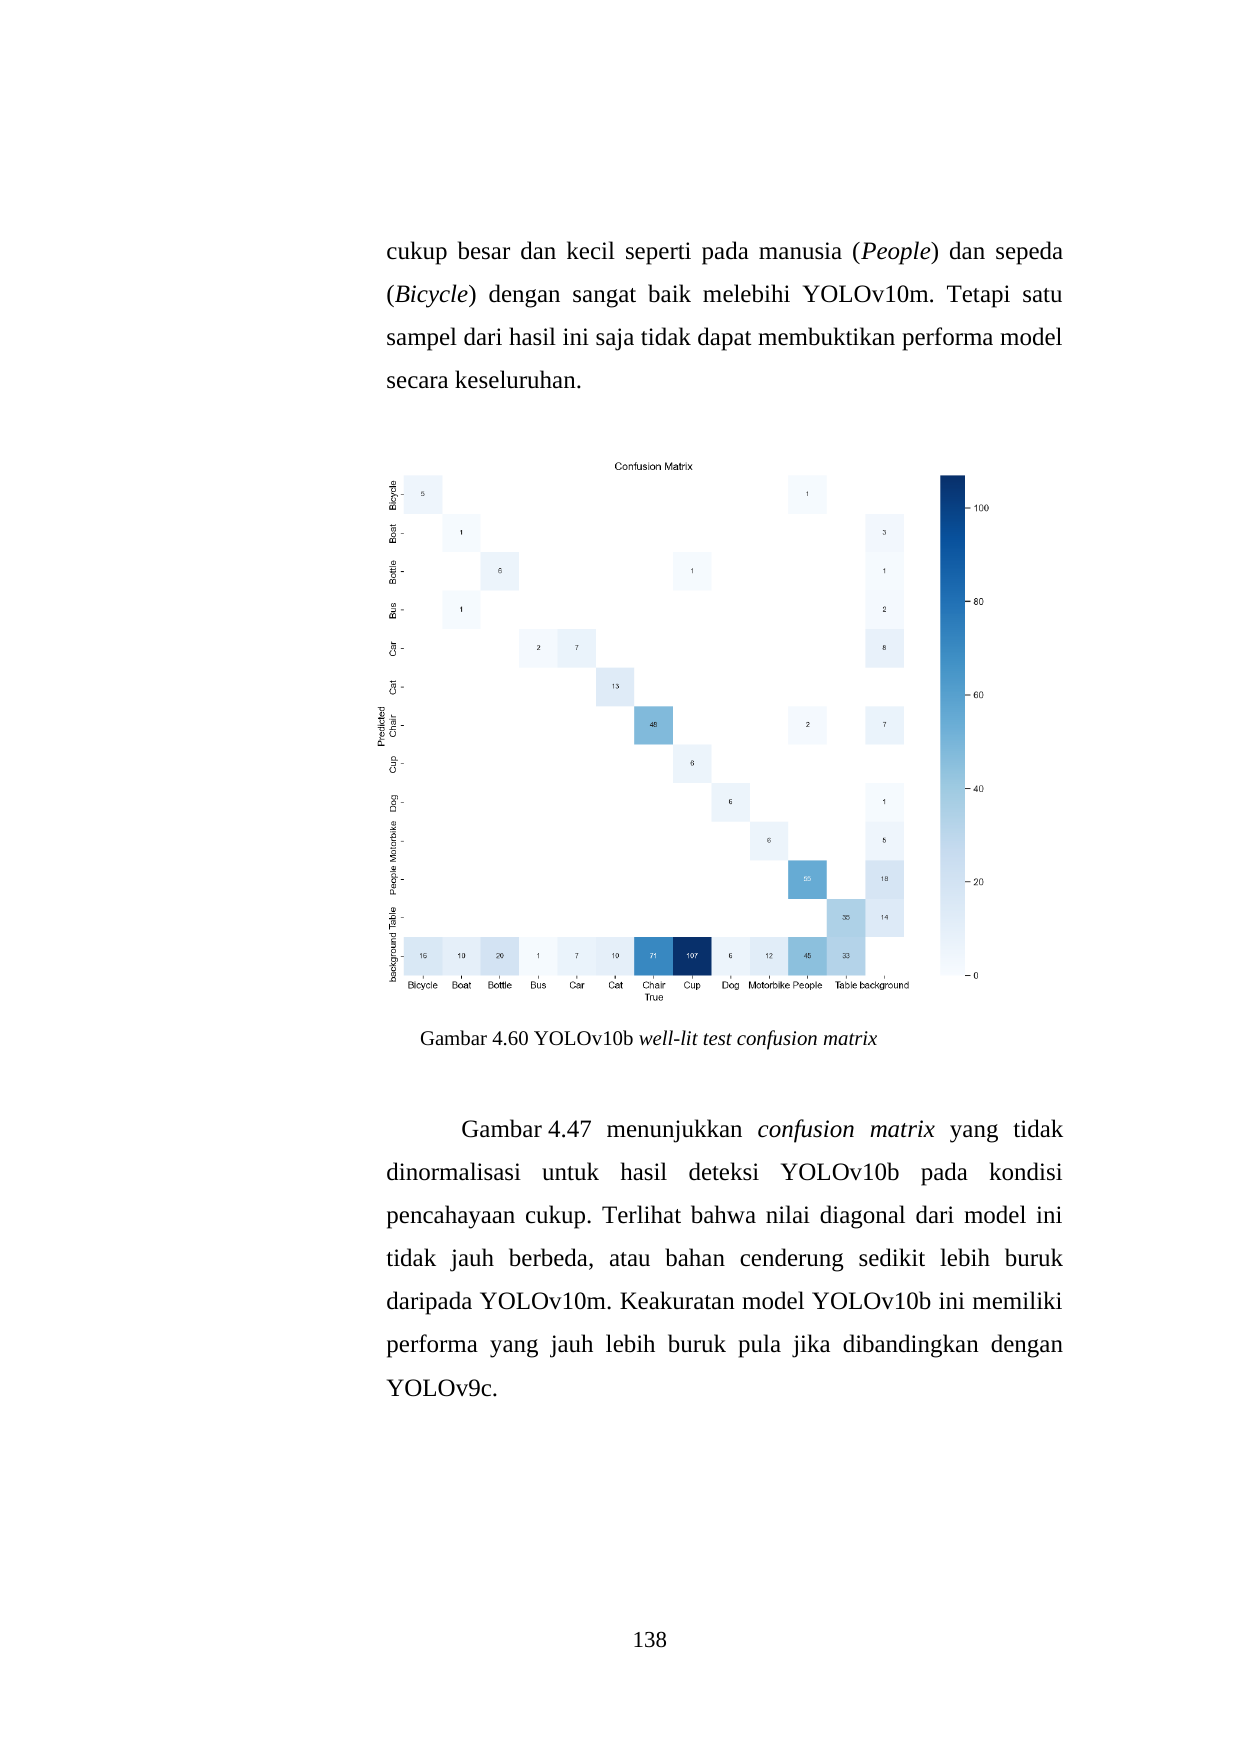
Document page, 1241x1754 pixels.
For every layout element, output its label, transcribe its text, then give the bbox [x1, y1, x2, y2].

picture [311, 451, 1060, 1013]
text Gambar 4.47 menunjukkan confusion matrix yang tidak dinormalisasi untuk hasil deteksi YOLOv10b pada kondisi pencahayaan cukup. Terlihat bahwa nilai diagonal dari model ini tidak jauh berbeda, atau bahan cenderung sedikit lebih buruk daripada YOLOv10m. Keakuratan model YOLOv10b ini memiliki performa yang jauh lebih buruk pula jika dibandingkan dengan YOLOv9c. [386, 1114, 1063, 1401]
